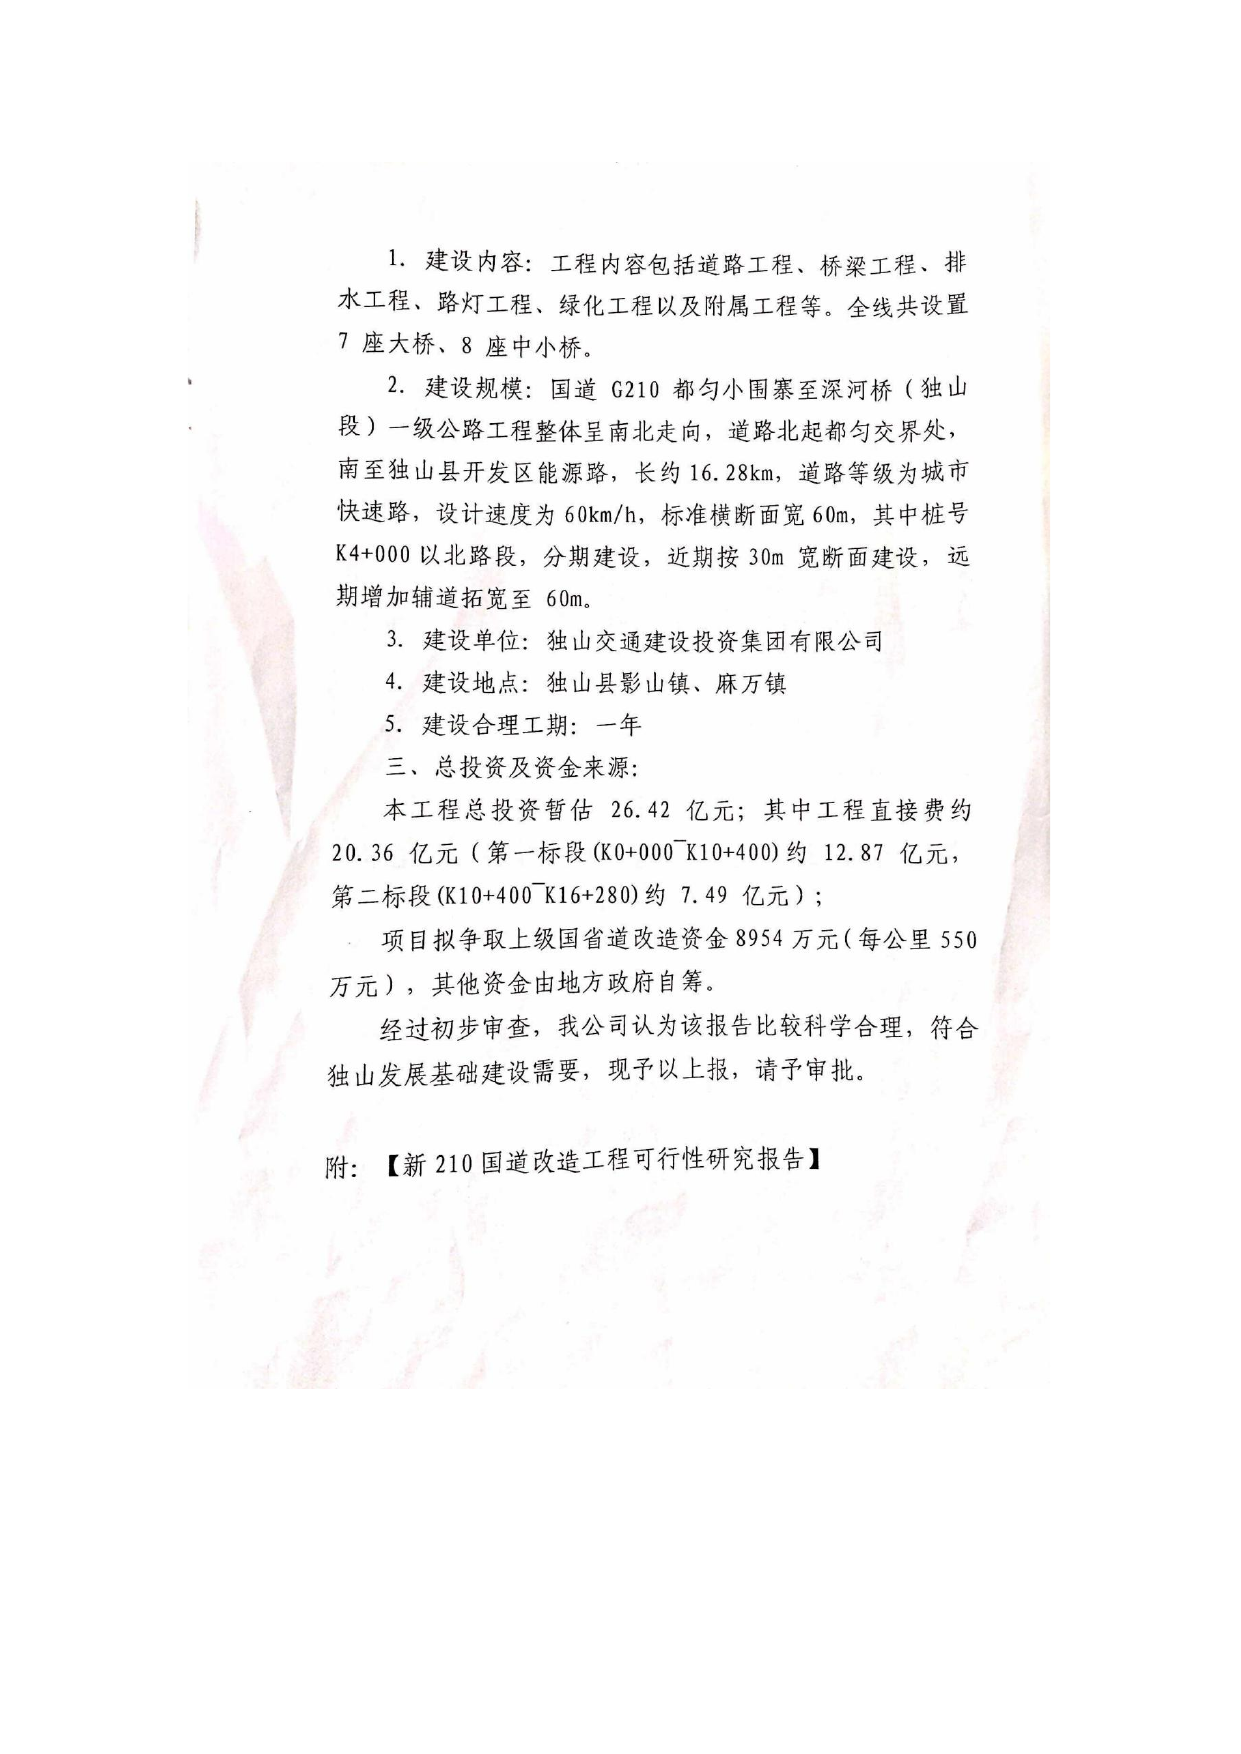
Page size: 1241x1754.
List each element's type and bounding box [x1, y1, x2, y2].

picture [187, 162, 1050, 1389]
